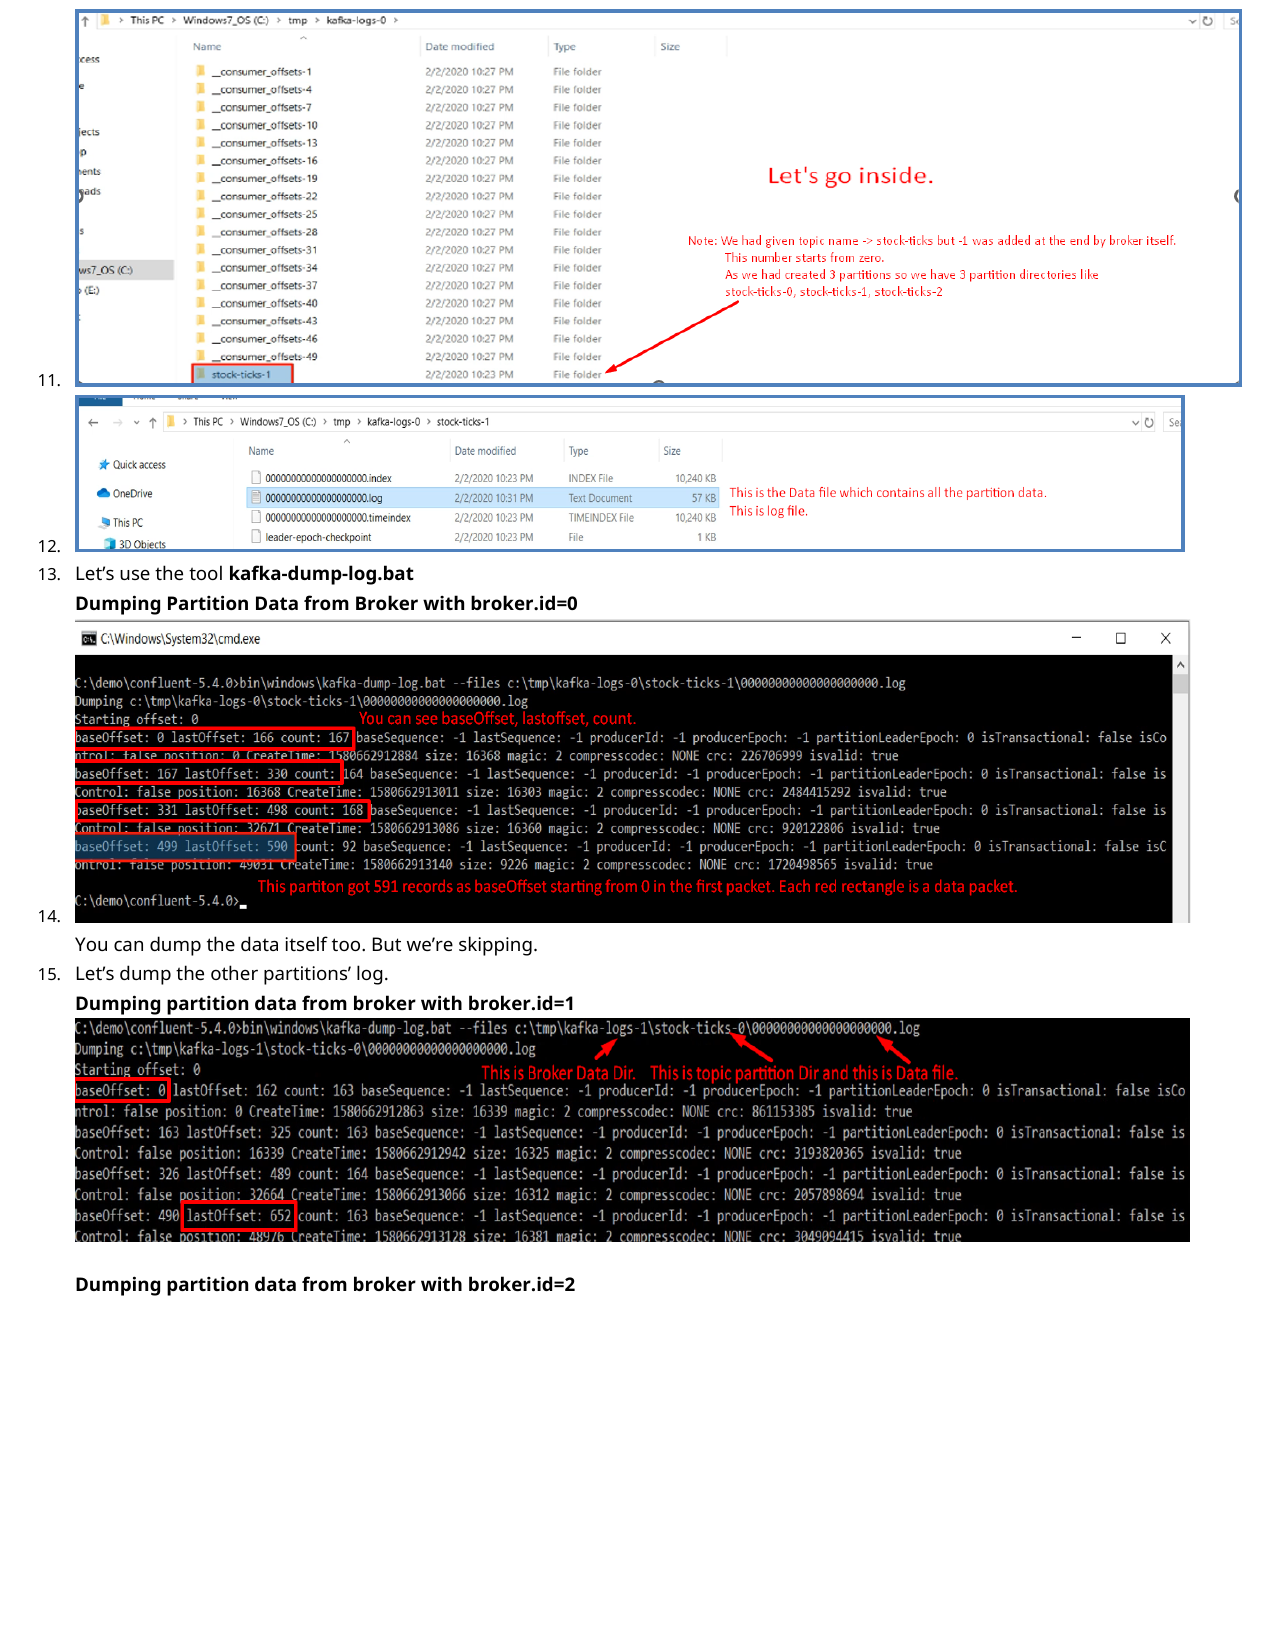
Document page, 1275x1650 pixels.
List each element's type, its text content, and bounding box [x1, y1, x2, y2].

picture [79, 13, 1239, 383]
picture [75, 619, 1191, 923]
picture [79, 398, 1181, 549]
picture [75, 1018, 1190, 1242]
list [37, 961, 1255, 1296]
list Dumping Partition Data from Broker with broker.id=0 [75, 590, 1255, 615]
list Let’s use the tool kafka-dump-log.bat [37, 561, 1255, 586]
